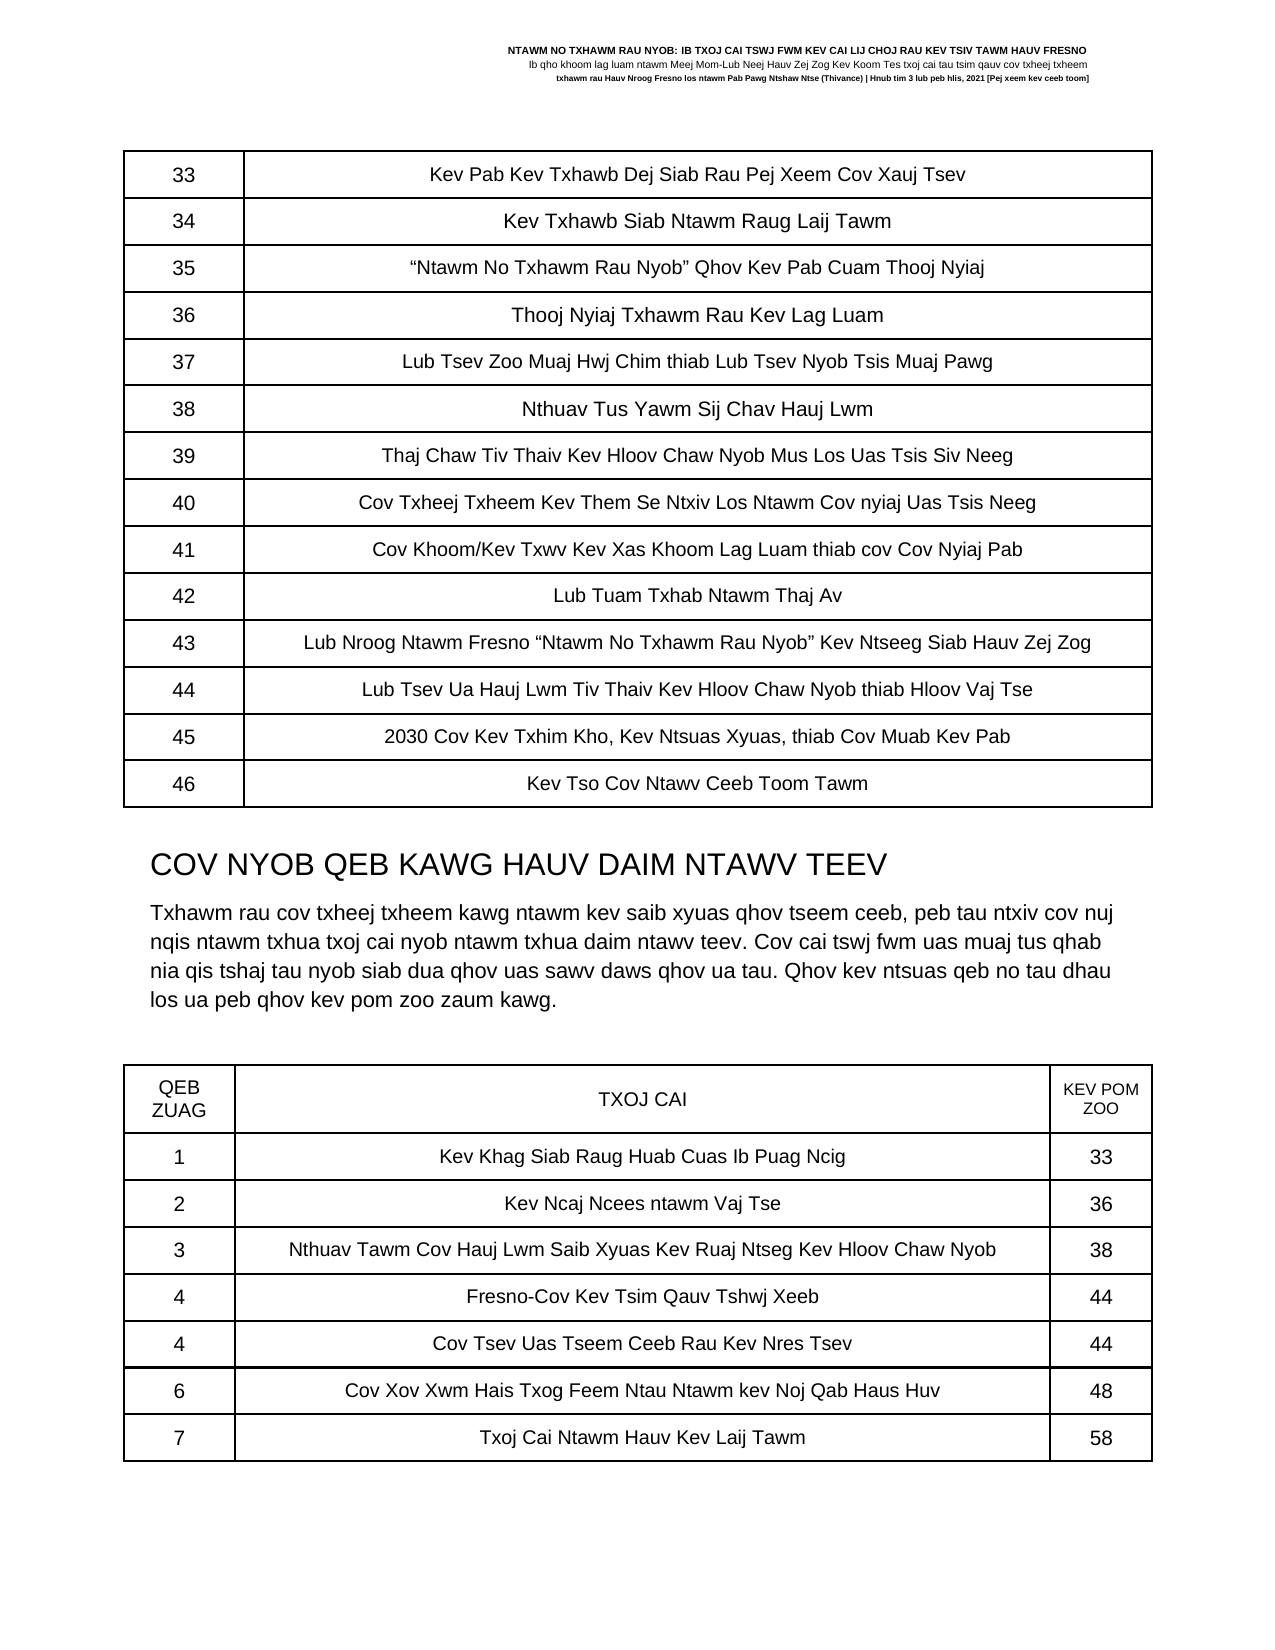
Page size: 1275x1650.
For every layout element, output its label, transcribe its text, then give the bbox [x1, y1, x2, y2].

subtitle COV NYOB QEB KAWG HAUV DAIM NTAWV TEEV [150, 846, 1125, 882]
table_cell 36 [1051, 1181, 1151, 1226]
table_cell 33 [1051, 1134, 1151, 1179]
table_cell Lub Tsev Ua Hauj Lwm Tiv Thaiv Kev Hloov Chaw Nyob thiab Hloov Vaj Tse [245, 668, 1151, 712]
table_cell Nthuav Tawm Cov Hauj Lwm Saib Xyuas Kev Ruaj Ntseg Kev Hloov Chaw Nyob [236, 1228, 1049, 1273]
table_cell 44 [1051, 1322, 1151, 1366]
table_cell 2 [125, 1181, 234, 1226]
table_cell 46 [125, 761, 243, 806]
table_cell 45 [125, 715, 243, 759]
table_cell 44 [1051, 1275, 1151, 1319]
table_cell 34 [125, 199, 243, 244]
table_cell Kev Txhawb Siab Ntawm Raug Laij Tawm [245, 199, 1151, 244]
table_cell 6 [125, 1369, 234, 1413]
table_cell Lub Tuam Txhab Ntawm Thaj Av [245, 574, 1151, 619]
text Txhawm rau cov txheej txheem kawg ntawm kev saib xyuas qhov tseem ceeb, peb tau ntxiv cov nuj nqis ntawm txhua txoj cai nyob ntawm txhua daim ntawv teev. Cov cai tswj fwm uas muaj tus qhab nia qis tshaj tau nyob siab dua qhov uas sawv daws qhov ua tau. Qhov kev ntsuas qeb no tau dhau los ua peb qhov kev pom zoo zaum kawg. [150, 899, 1125, 1012]
table_cell 7 [125, 1415, 234, 1460]
table_cell 4 [125, 1322, 234, 1366]
table_cell 2030 Cov Kev Txhim Kho, Kev Ntsuas Xyuas, thiab Cov Muab Kev Pab [245, 715, 1151, 759]
table_cell Kev Pab Kev Txhawb Dej Siab Rau Pej Xeem Cov Xauj Tsev [245, 152, 1151, 197]
table_cell Cov Khoom/Kev Txwv Kev Xas Khoom Lag Luam thiab cov Cov Nyiaj Pab [245, 527, 1151, 572]
table_cell Thaj Chaw Tiv Thaiv Kev Hloov Chaw Nyob Mus Los Uas Tsis Siv Neeg [245, 433, 1151, 478]
table_cell 33 [125, 152, 243, 197]
table_cell Kev Tso Cov Ntawv Ceeb Toom Tawm [245, 761, 1151, 806]
table_cell 43 [125, 621, 243, 666]
table_cell Cov Tsev Uas Tseem Ceeb Rau Kev Nres Tsev [236, 1322, 1049, 1366]
table_cell Txoj Cai Ntawm Hauv Kev Laij Tawm [236, 1415, 1049, 1460]
table_cell 1 [125, 1134, 234, 1179]
table_cell “Ntawm No Txhawm Rau Nyob” Qhov Kev Pab Cuam Thooj Nyiaj [245, 246, 1151, 291]
table_cell 42 [125, 574, 243, 619]
table_cell 38 [1051, 1228, 1151, 1273]
table_cell Lub Nroog Ntawm Fresno “Ntawm No Txhawm Rau Nyob” Kev Ntseeg Siab Hauv Zej Zog [245, 621, 1151, 666]
table_cell Lub Tsev Zoo Muaj Hwj Chim thiab Lub Tsev Nyob Tsis Muaj Pawg [245, 340, 1151, 384]
table_cell 37 [125, 340, 243, 384]
table_cell Nthuav Tus Yawm Sij Chav Hauj Lwm [245, 386, 1151, 431]
table_cell Cov Txheej Txheem Kev Them Se Ntxiv Los Ntawm Cov nyiaj Uas Tsis Neeg [245, 480, 1151, 525]
table_cell 36 [125, 293, 243, 337]
table_cell Cov Xov Xwm Hais Txog Feem Ntau Ntawm kev Noj Qab Haus Huv [236, 1369, 1049, 1413]
table_header TXOJ CAI [236, 1066, 1049, 1132]
table_cell 38 [125, 386, 243, 431]
table_cell Thooj Nyiaj Txhawm Rau Kev Lag Luam [245, 293, 1151, 337]
table_cell 35 [125, 246, 243, 291]
table_cell Kev Ncaj Ncees ntawm Vaj Tse [236, 1181, 1049, 1226]
table_cell 40 [125, 480, 243, 525]
table_cell 48 [1051, 1369, 1151, 1413]
table_cell Fresno-Cov Kev Tsim Qauv Tshwj Xeeb [236, 1275, 1049, 1319]
table_cell Kev Khag Siab Raug Huab Cuas Ib Puag Ncig [236, 1134, 1049, 1179]
table_cell 58 [1051, 1415, 1151, 1460]
table_cell 4 [125, 1275, 234, 1319]
table_cell 3 [125, 1228, 234, 1273]
table_cell 39 [125, 433, 243, 478]
table_header QEB ZUAG [125, 1066, 234, 1132]
table_cell 41 [125, 527, 243, 572]
table_header KEV POM ZOO [1051, 1066, 1151, 1132]
table_cell 44 [125, 668, 243, 712]
